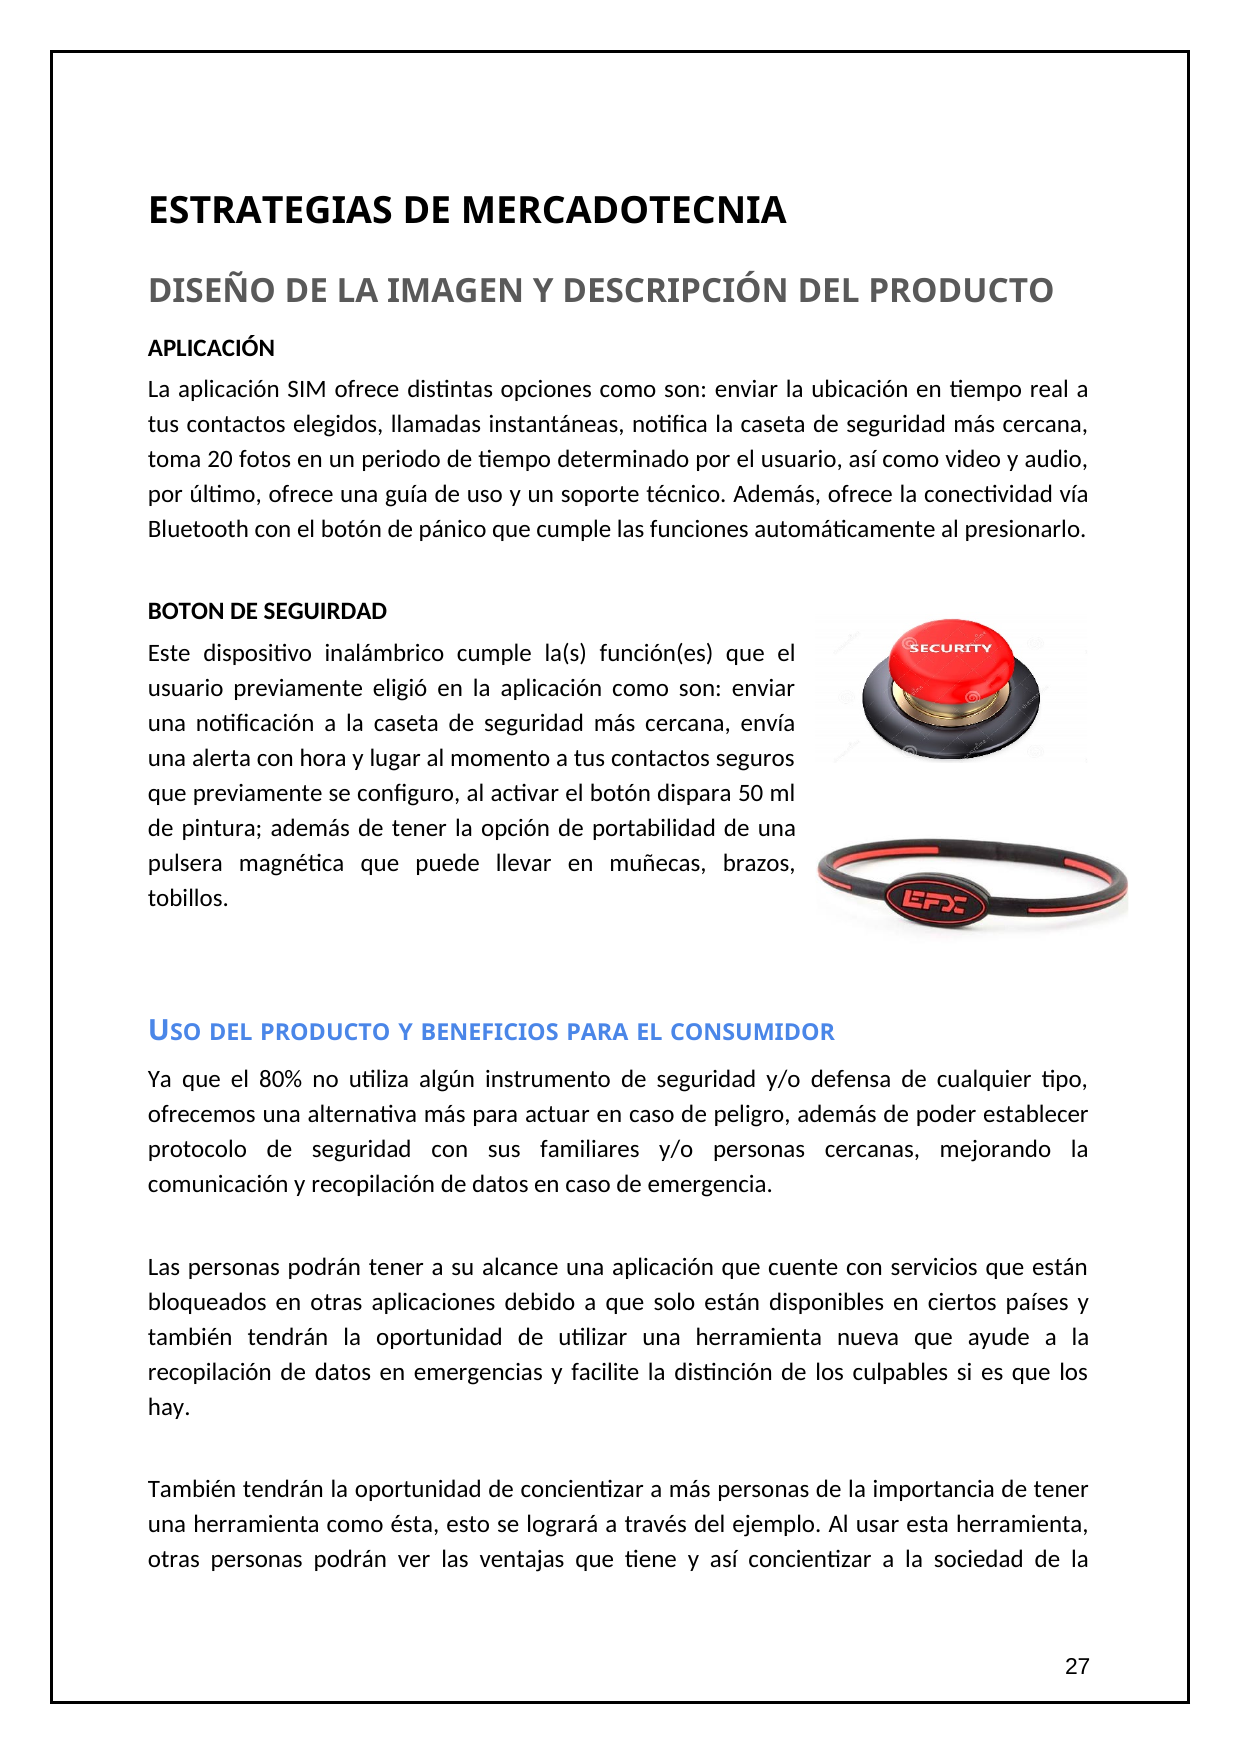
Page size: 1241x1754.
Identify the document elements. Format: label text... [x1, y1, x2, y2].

text Este dispositivo inalámbrico cumple la(s) función(es) que el usuario previamente eligió en la aplicación como son: enviar una notificación a la caseta de seguridad más cercana, envía una alerta con hora y lugar al momento a tus contactos seguros que previamente se configuro, al activar el botón dispara 50 ml de pintura; además de tener la opción de portabilidad de una pulsera magnética que puede llevar en muñecas, brazos, tobillos. [148, 637, 1090, 912]
subtitle DISEÑO DE LA IMAGEN Y DESCRIPCIÓN DEL PRODUCTO [148, 267, 1090, 312]
subtitle ESTRATEGIAS DE MERCADOTECNIA [148, 183, 1090, 234]
text Ya que el 80% no utiliza algún instrumento de seguridad y/o defensa de cualquier tipo, ofrecemos una alternativa más para actuar en caso de peligro, además de poder establecer protocolo de seguridad con sus familiares y/o personas cercanas, mejorando la comunicación y recopilación de datos en caso de emergencia. [148, 1063, 1090, 1199]
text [148, 1473, 1090, 1574]
picture [815, 612, 1088, 763]
text La aplicación SIM ofrece distintas opciones como son: enviar la ubicación en tiempo real a tus contactos elegidos, llamadas instantáneas, notifica la caseta de seguridad más cercana, toma 20 fotos en un periodo de tiempo determinado por el usuario, así como video y audio, por último, ofrece una guía de uso y un soporte técnico. Además, ofrece la conectividad vía Bluetooth con el botón de pánico que cumple las funciones automáticamente al presionarlo. [148, 373, 1090, 543]
text Las personas podrán tener a su alcance una aplicación que cuente con servicios que están bloqueados en otras aplicaciones debido a que solo están disponibles en ciertos países y también tendrán la oportunidad de utilizar una herramienta nueva que ayude a la recopilación de datos en emergencias y facilite la distinción de los culpables si es que los hay. [148, 1251, 1090, 1421]
text APLICACIÓN [148, 332, 1090, 362]
picture [815, 789, 1129, 966]
text BOTON DE SEGUIRDAD [148, 595, 1090, 626]
subtitle Uso del producto y beneficios para el consumidor [148, 1009, 1090, 1049]
